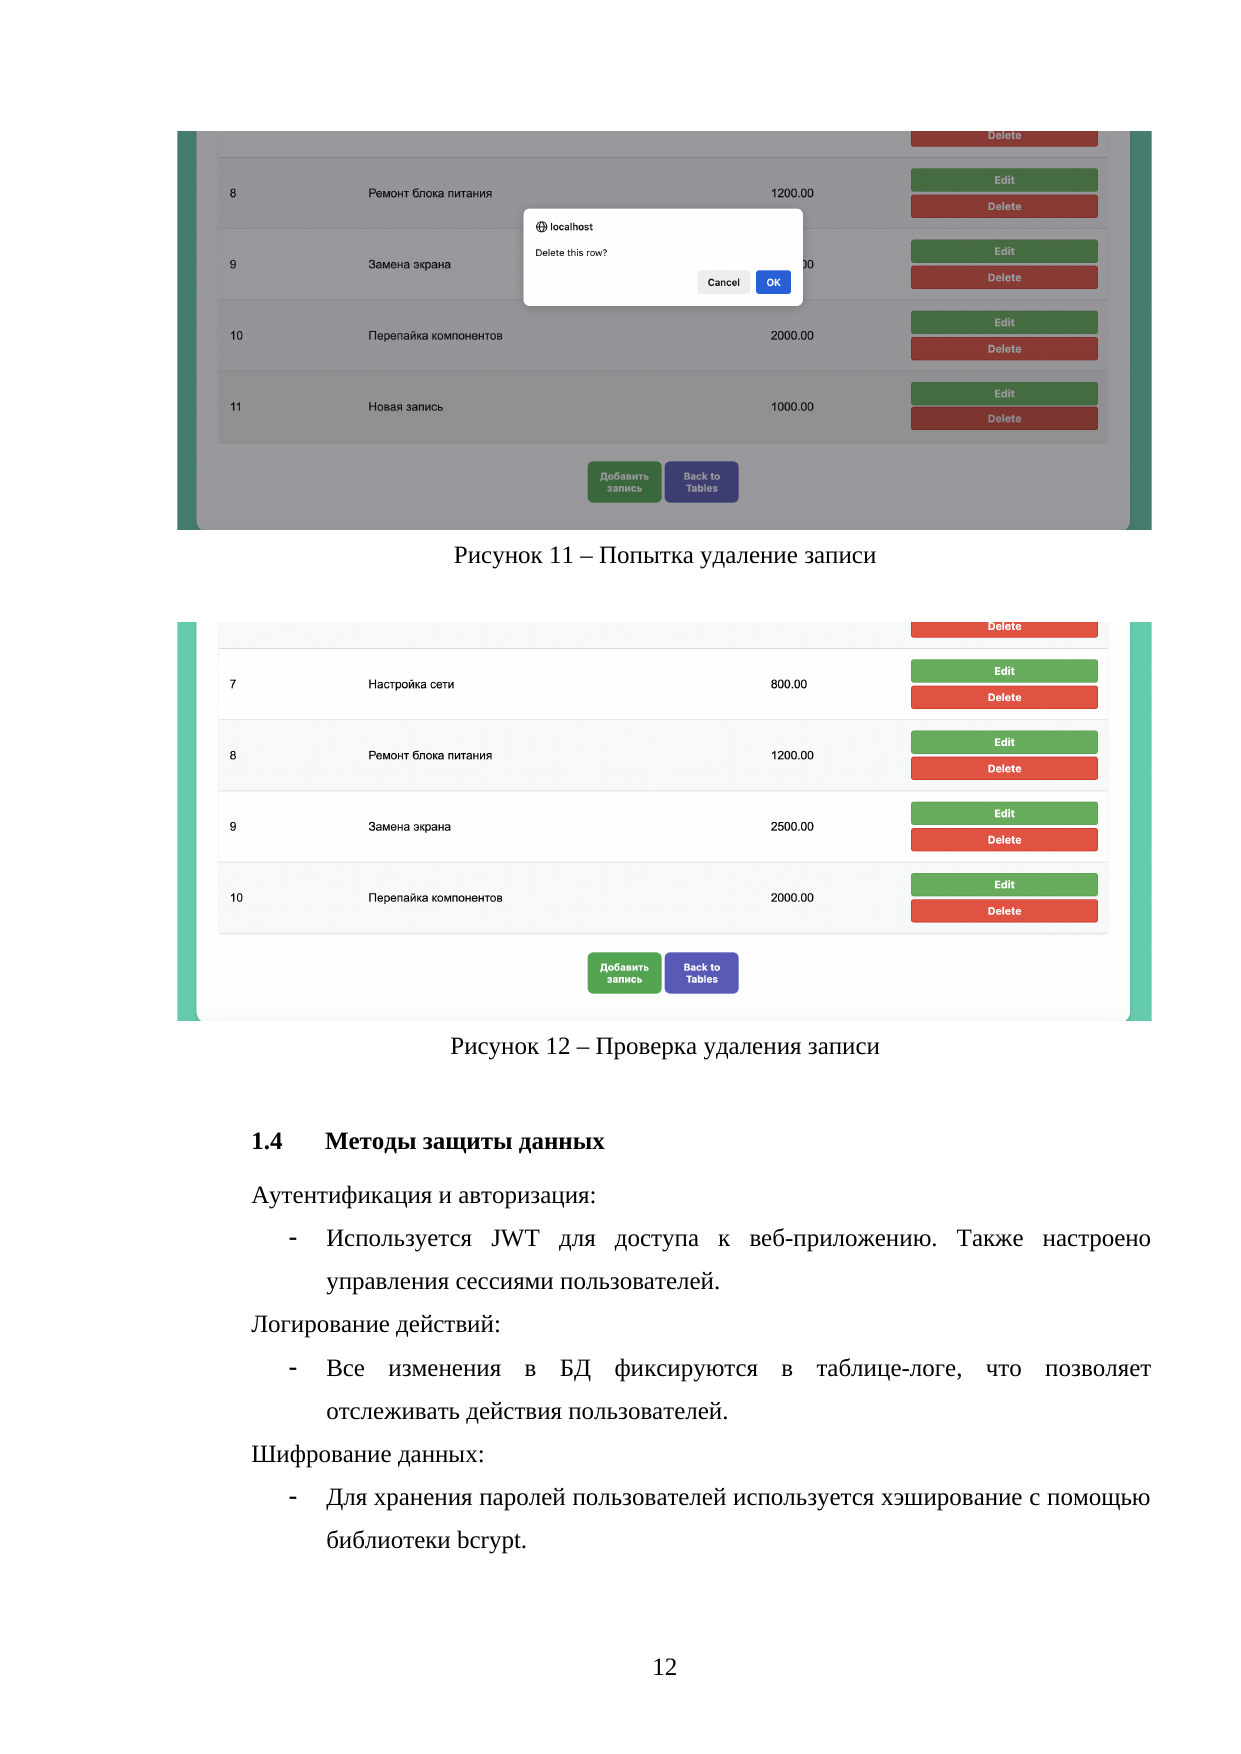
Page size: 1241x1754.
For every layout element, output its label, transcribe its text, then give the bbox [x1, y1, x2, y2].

list Используется JWT для доступа к веб-приложению. Также настроено управления сессиями пользователей. [288, 1223, 1152, 1295]
text Шифрование данных: [177, 1439, 1152, 1468]
subtitle Методы защиты данных [251, 1126, 1093, 1155]
text Логирование действий: [177, 1309, 1152, 1338]
picture [177, 622, 1152, 1021]
list Для хранения паролей пользователей используется хэширование с помощью библиотеки bcrypt. [288, 1482, 1152, 1554]
list Все изменения в БД фиксируются в таблице-логе, что позволяет отслеживать действия пользователей. [288, 1353, 1152, 1424]
text Аутентификация и авторизация: [177, 1180, 1152, 1209]
picture [177, 131, 1152, 530]
text Проверка удаления записи [251, 1031, 1152, 1060]
text Попытка удаление записи [251, 540, 1152, 569]
